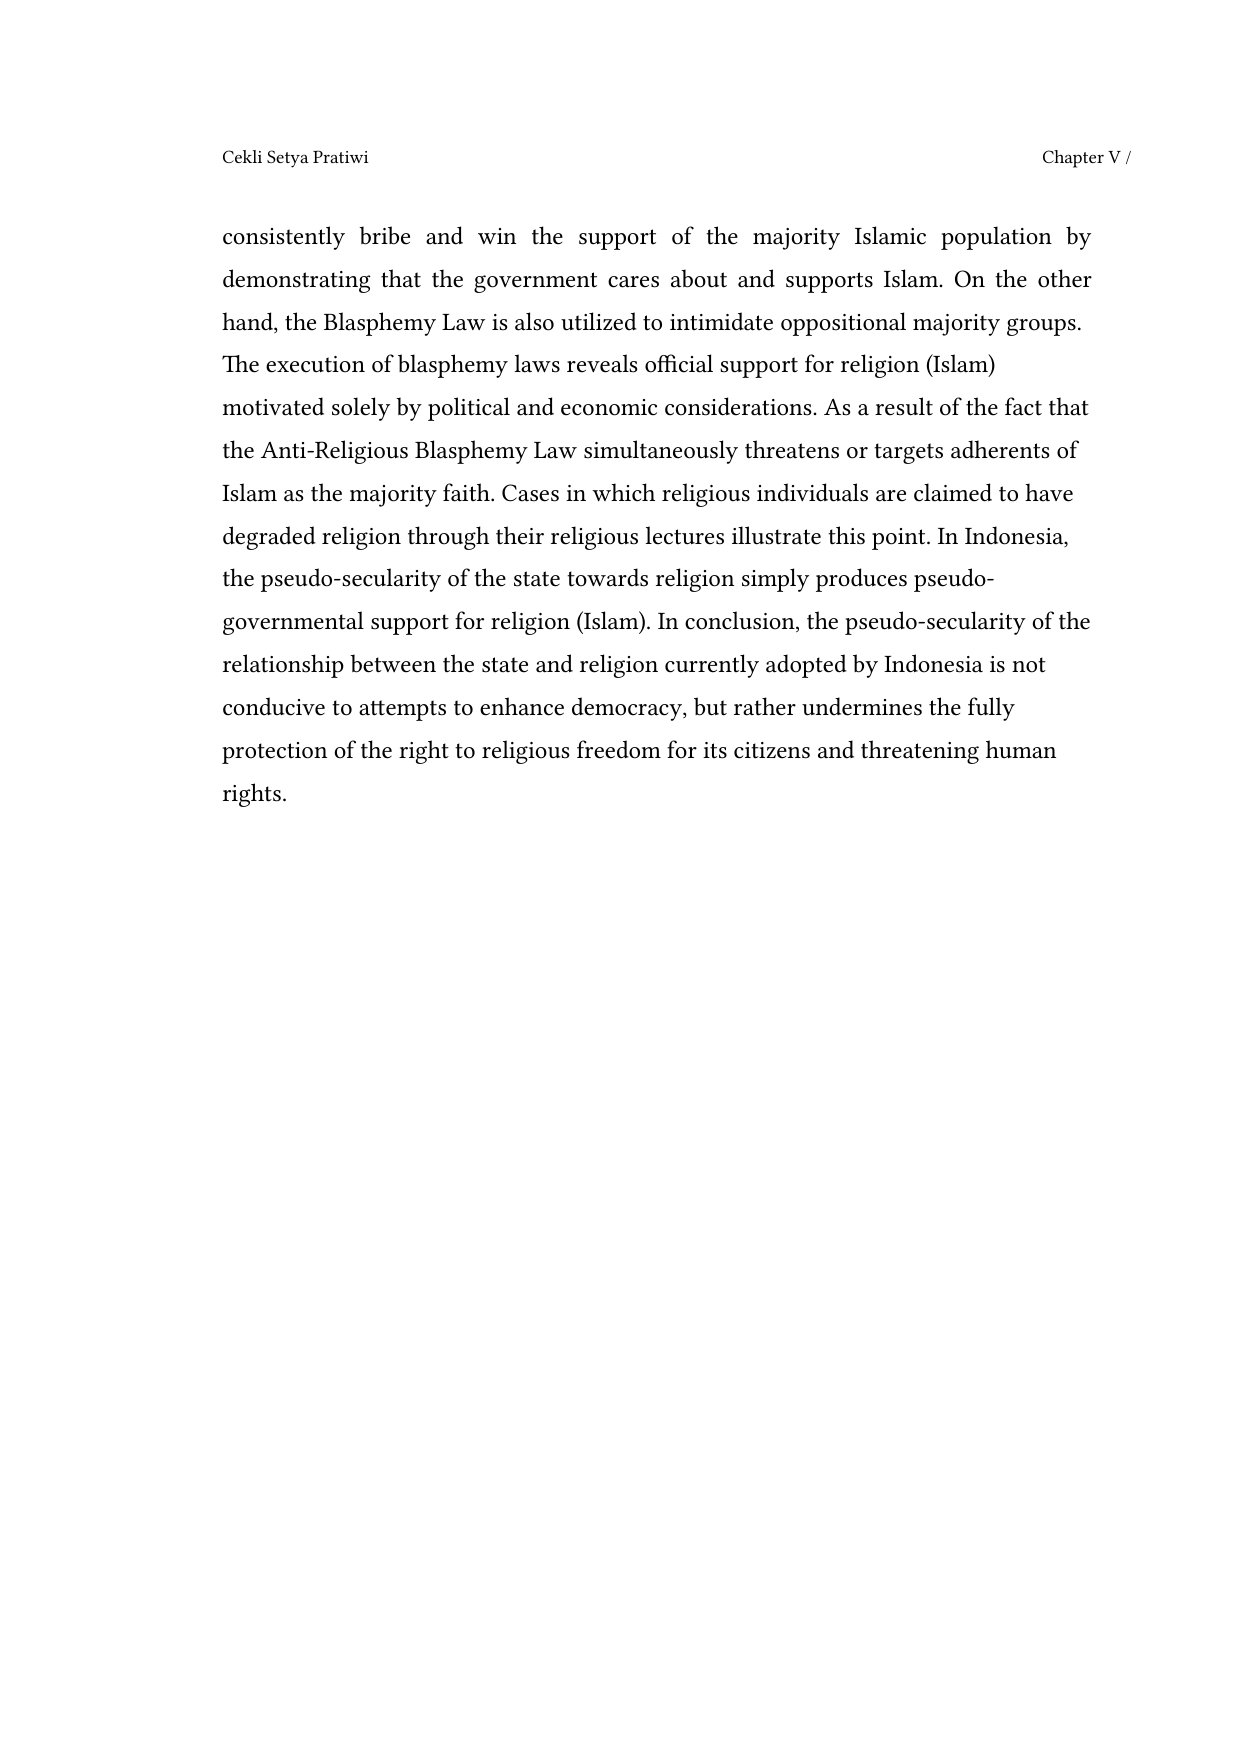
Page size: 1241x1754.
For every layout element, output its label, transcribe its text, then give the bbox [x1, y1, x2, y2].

text The execution of blasphemy laws reveals official support for religion (Islam) motivated solely by political and economic considerations. As a result of the fact that the Anti-Religious Blasphemy Law simultaneously threatens or targets adherents of Islam as the majority faith. Cases in which religious individuals are claimed to have degraded religion through their religious lectures illustrate this point. In Indonesia, the pseudo-secularity of the state towards religion simply produces pseudo-governmental support for religion (Islam). In conclusion, the pseudo-secularity of the relationship between the state and religion currently adopted by Indonesia is not conducive to attempts to enhance democracy, but rather undermines the fully protection of the right to religious freedom for its citizens and threatening human rights. [222, 350, 1093, 807]
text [222, 222, 1093, 336]
